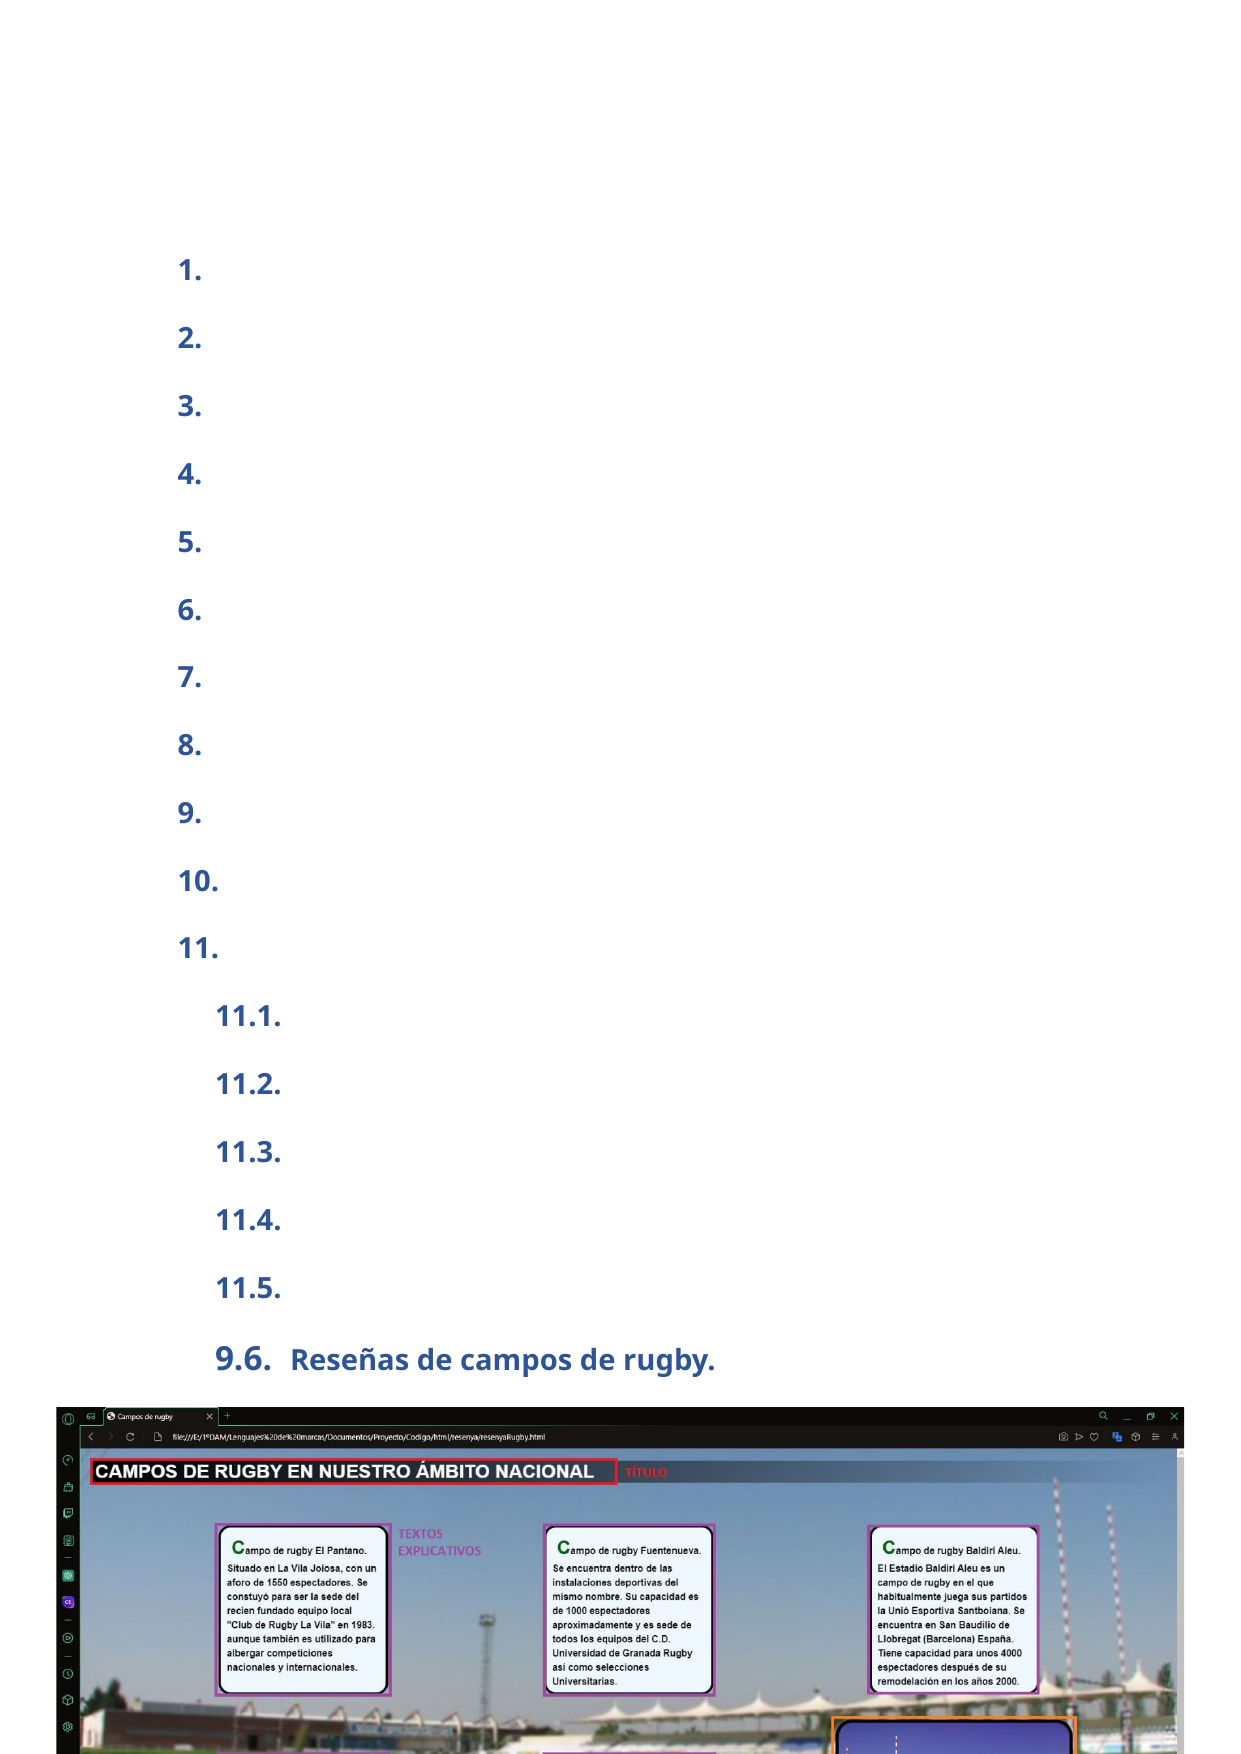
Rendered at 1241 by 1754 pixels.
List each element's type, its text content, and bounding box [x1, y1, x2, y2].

subtitle Reseñas de campos de rugby. [215, 1335, 1063, 1380]
picture [56, 1407, 1185, 1754]
